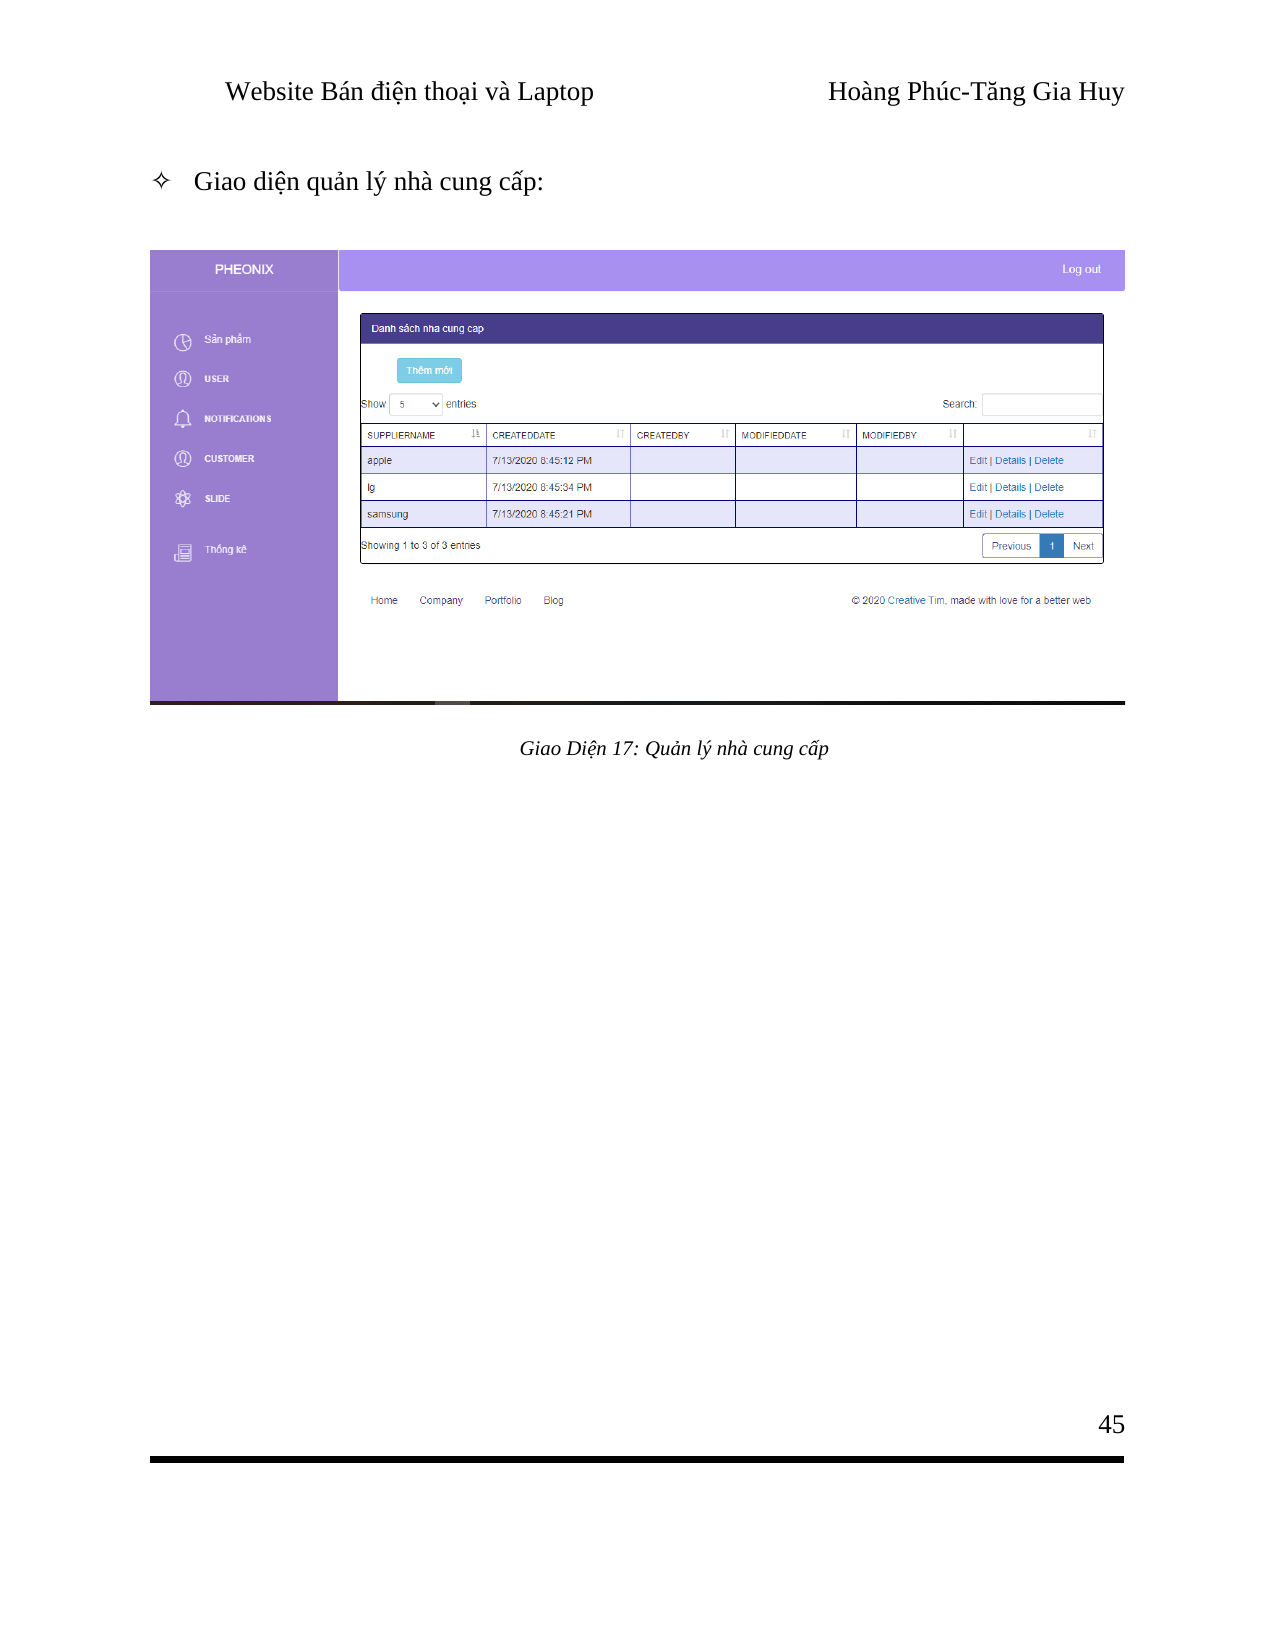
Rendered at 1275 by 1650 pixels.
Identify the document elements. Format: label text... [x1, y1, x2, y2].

picture [150, 250, 1125, 705]
text Giao Diện 17: Quản lý nhà cung cấp [150, 736, 1125, 760]
list Giao diện quản lý nhà cung cấp: [150, 150, 1125, 206]
